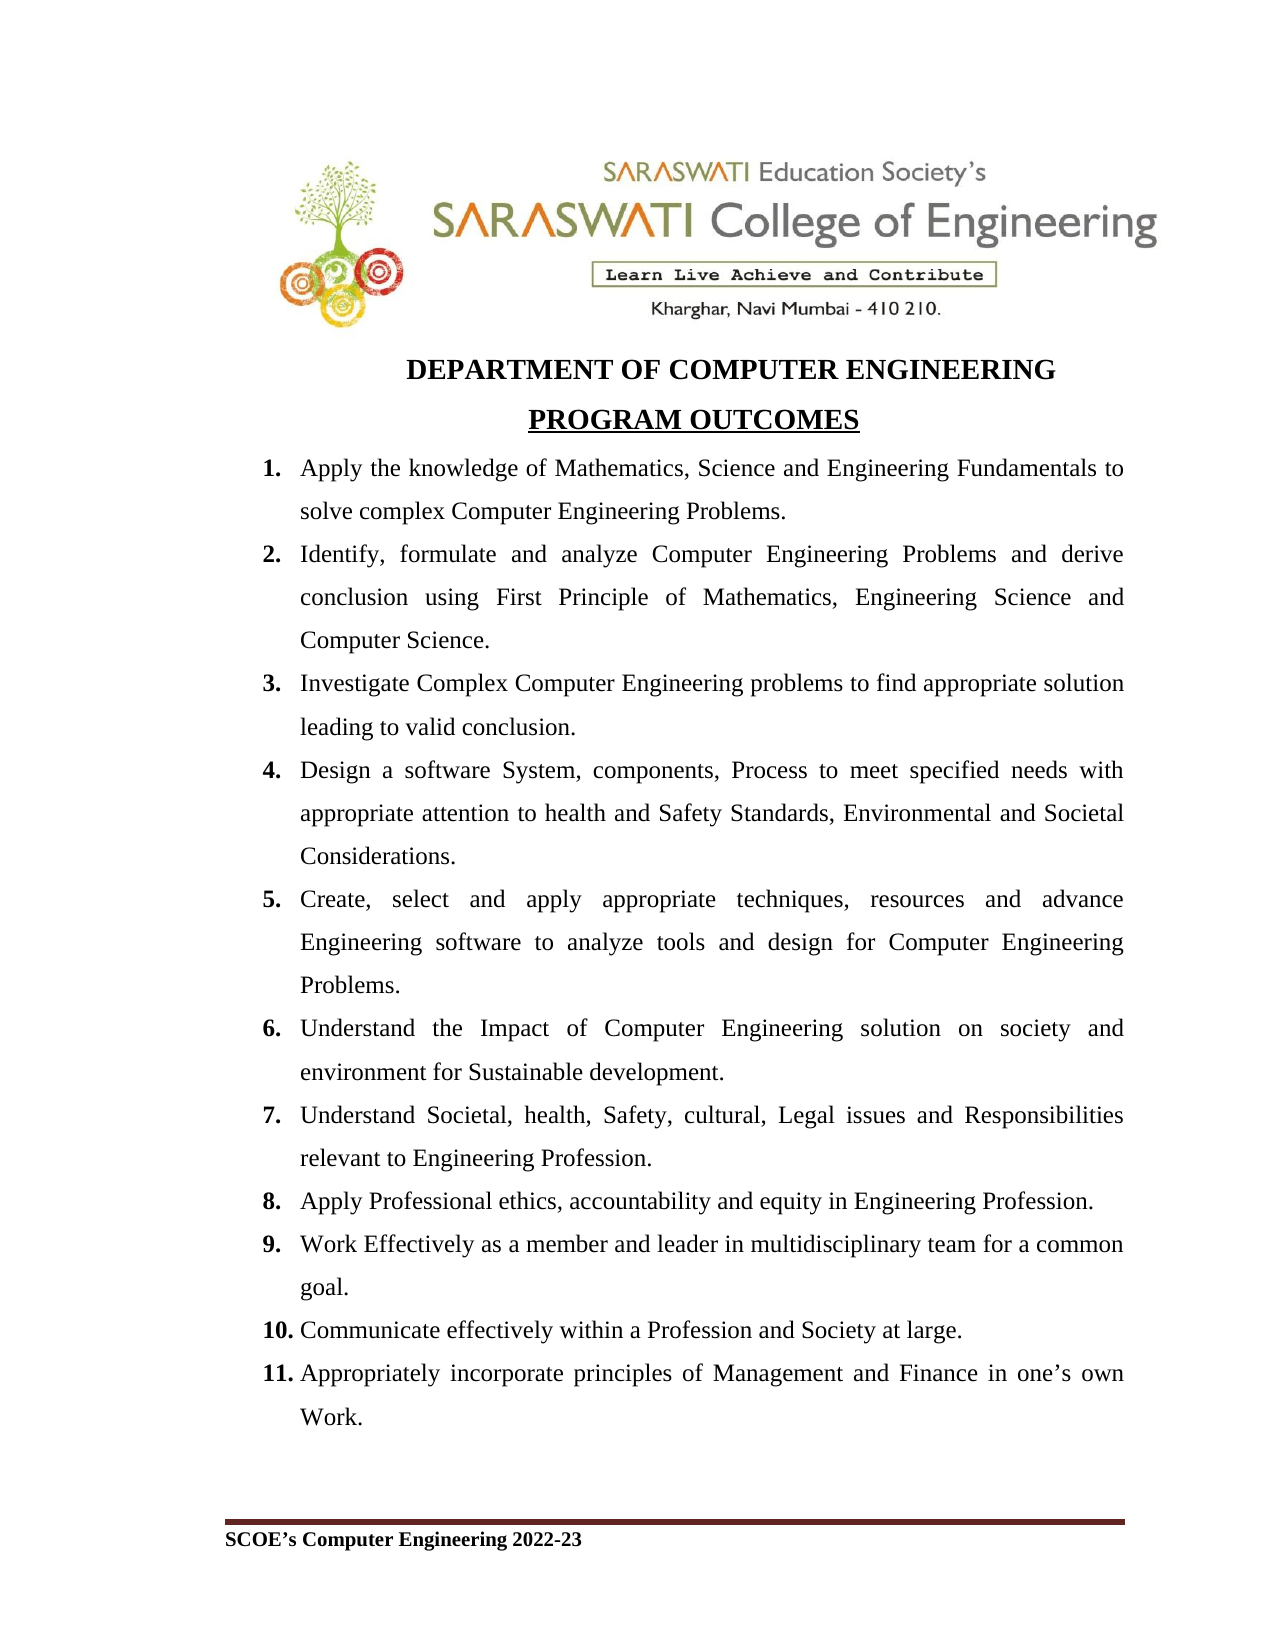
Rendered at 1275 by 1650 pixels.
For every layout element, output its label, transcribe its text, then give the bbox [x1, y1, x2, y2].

list Communicate effectively within a Profession and Society at large. [262, 1315, 1125, 1344]
list Identify, formulate and analyze Computer Engineering Problems and derive conclusion using First Principle of Mathematics, Engineering Science and Computer Science. [262, 539, 1125, 654]
list Create, select and apply appropriate techniques, resources and advance Engineering software to analyze tools and design for Computer Engineering Problems. [262, 884, 1125, 999]
text DEPARTMENT OF COMPUTER ENGINEERING [337, 352, 1125, 386]
list Apply Professional ethics, accountability and equity in Engineering Profession. [262, 1186, 1125, 1215]
list Apply the knowledge of Mathematics, Science and Engineering Fundamentals to solve complex Computer Engineering Problems. [262, 453, 1125, 525]
picture [262, 150, 1174, 339]
text PROGRAM OUTCOMES [262, 402, 1125, 436]
list Work Effectively as a member and leader in multidisciplinary team for a common goal. [262, 1229, 1125, 1301]
list Appropriately incorporate principles of Management and Finance in one’s own Work. [262, 1358, 1125, 1430]
list Understand the Impact of Computer Engineering solution on society and environment for Sustainable development. [262, 1013, 1125, 1085]
list Investigate Complex Computer Engineering problems to find appropriate solution leading to valid conclusion. [262, 668, 1125, 740]
list Design a software System, components, Process to meet specified needs with appropriate attention to health and Safety Standards, Environmental and Societal Considerations. [262, 755, 1125, 870]
list Understand Societal, health, Safety, cultural, Legal issues and Responsibilities relevant to Engineering Profession. [262, 1100, 1125, 1172]
